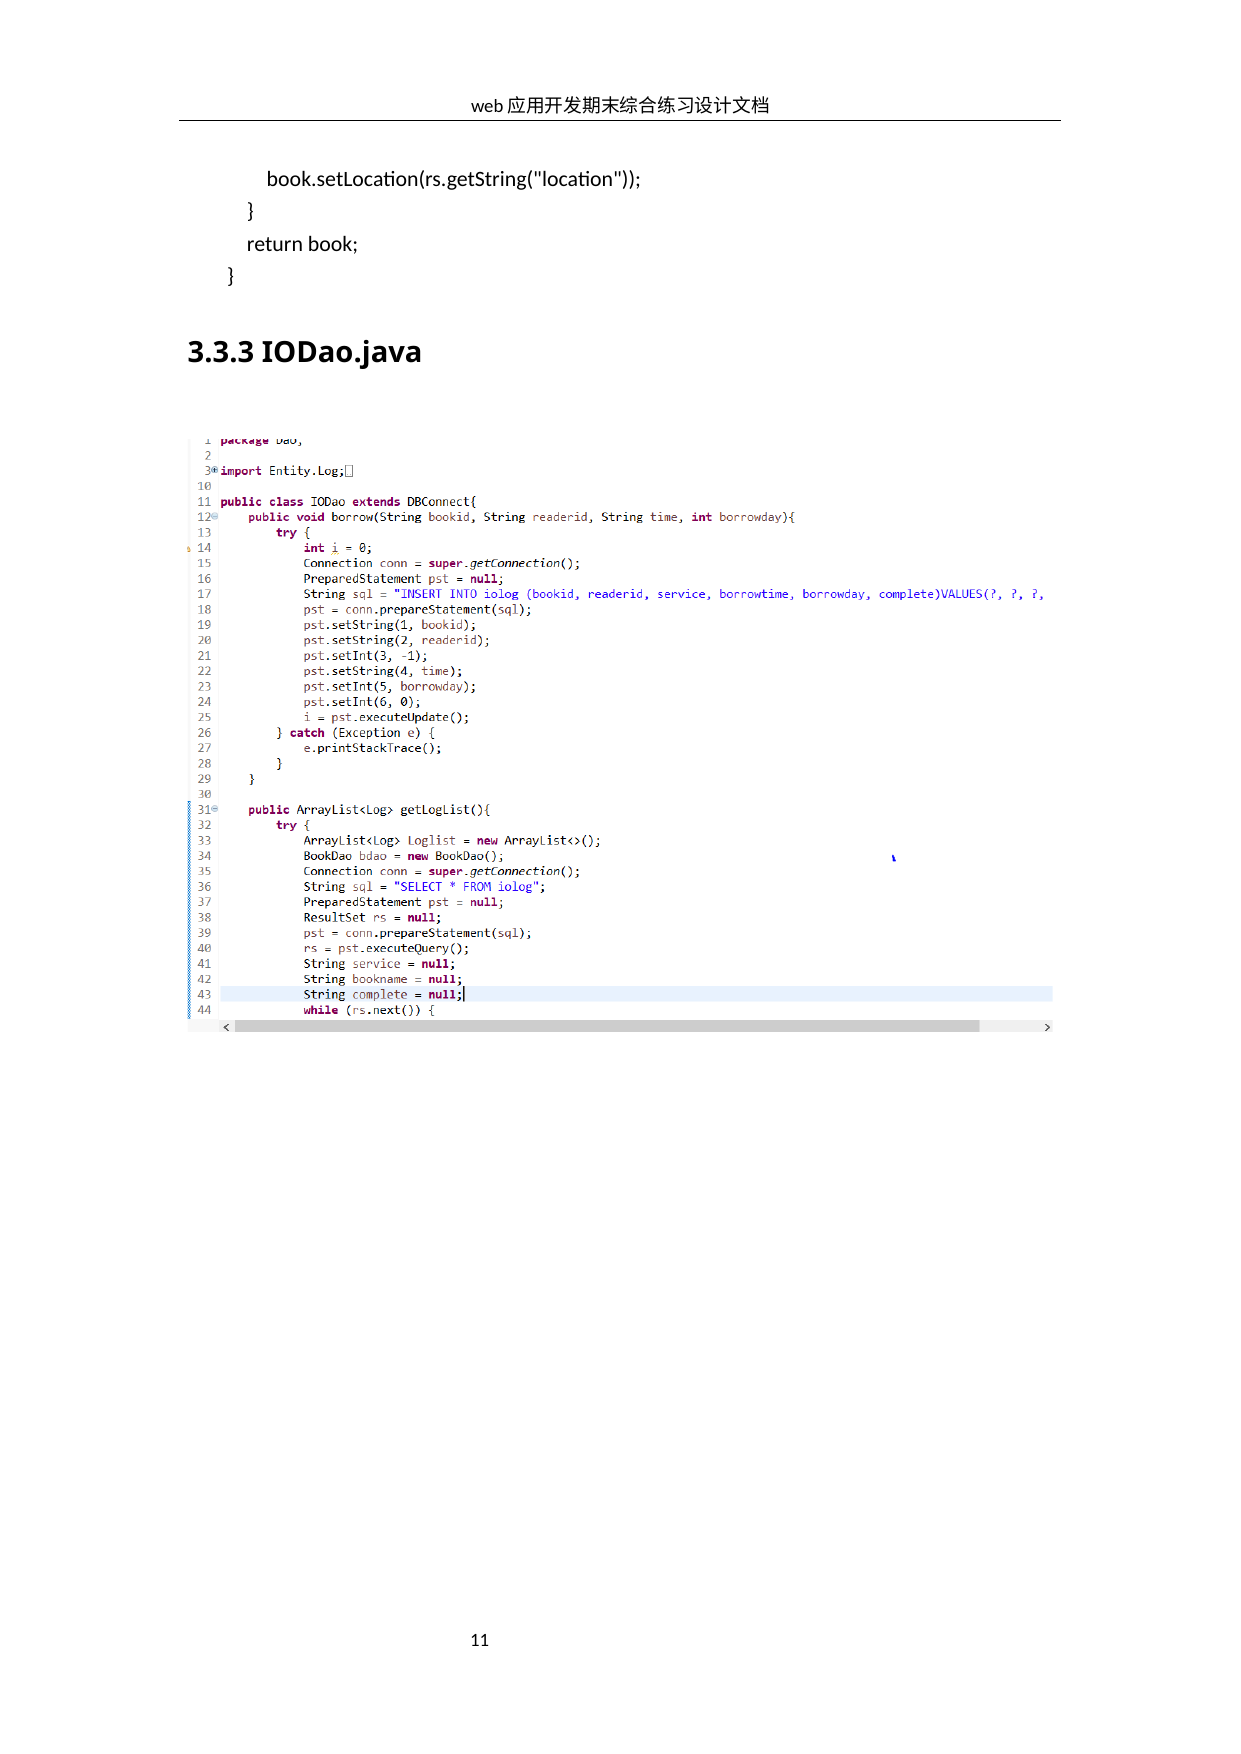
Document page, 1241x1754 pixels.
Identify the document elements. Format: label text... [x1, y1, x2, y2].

text } [187, 194, 1053, 227]
picture [187, 439, 1053, 1032]
text book.setLocation(rs.getString("location")); [187, 162, 1053, 194]
text return book; [187, 227, 1053, 259]
text } [187, 259, 1053, 292]
